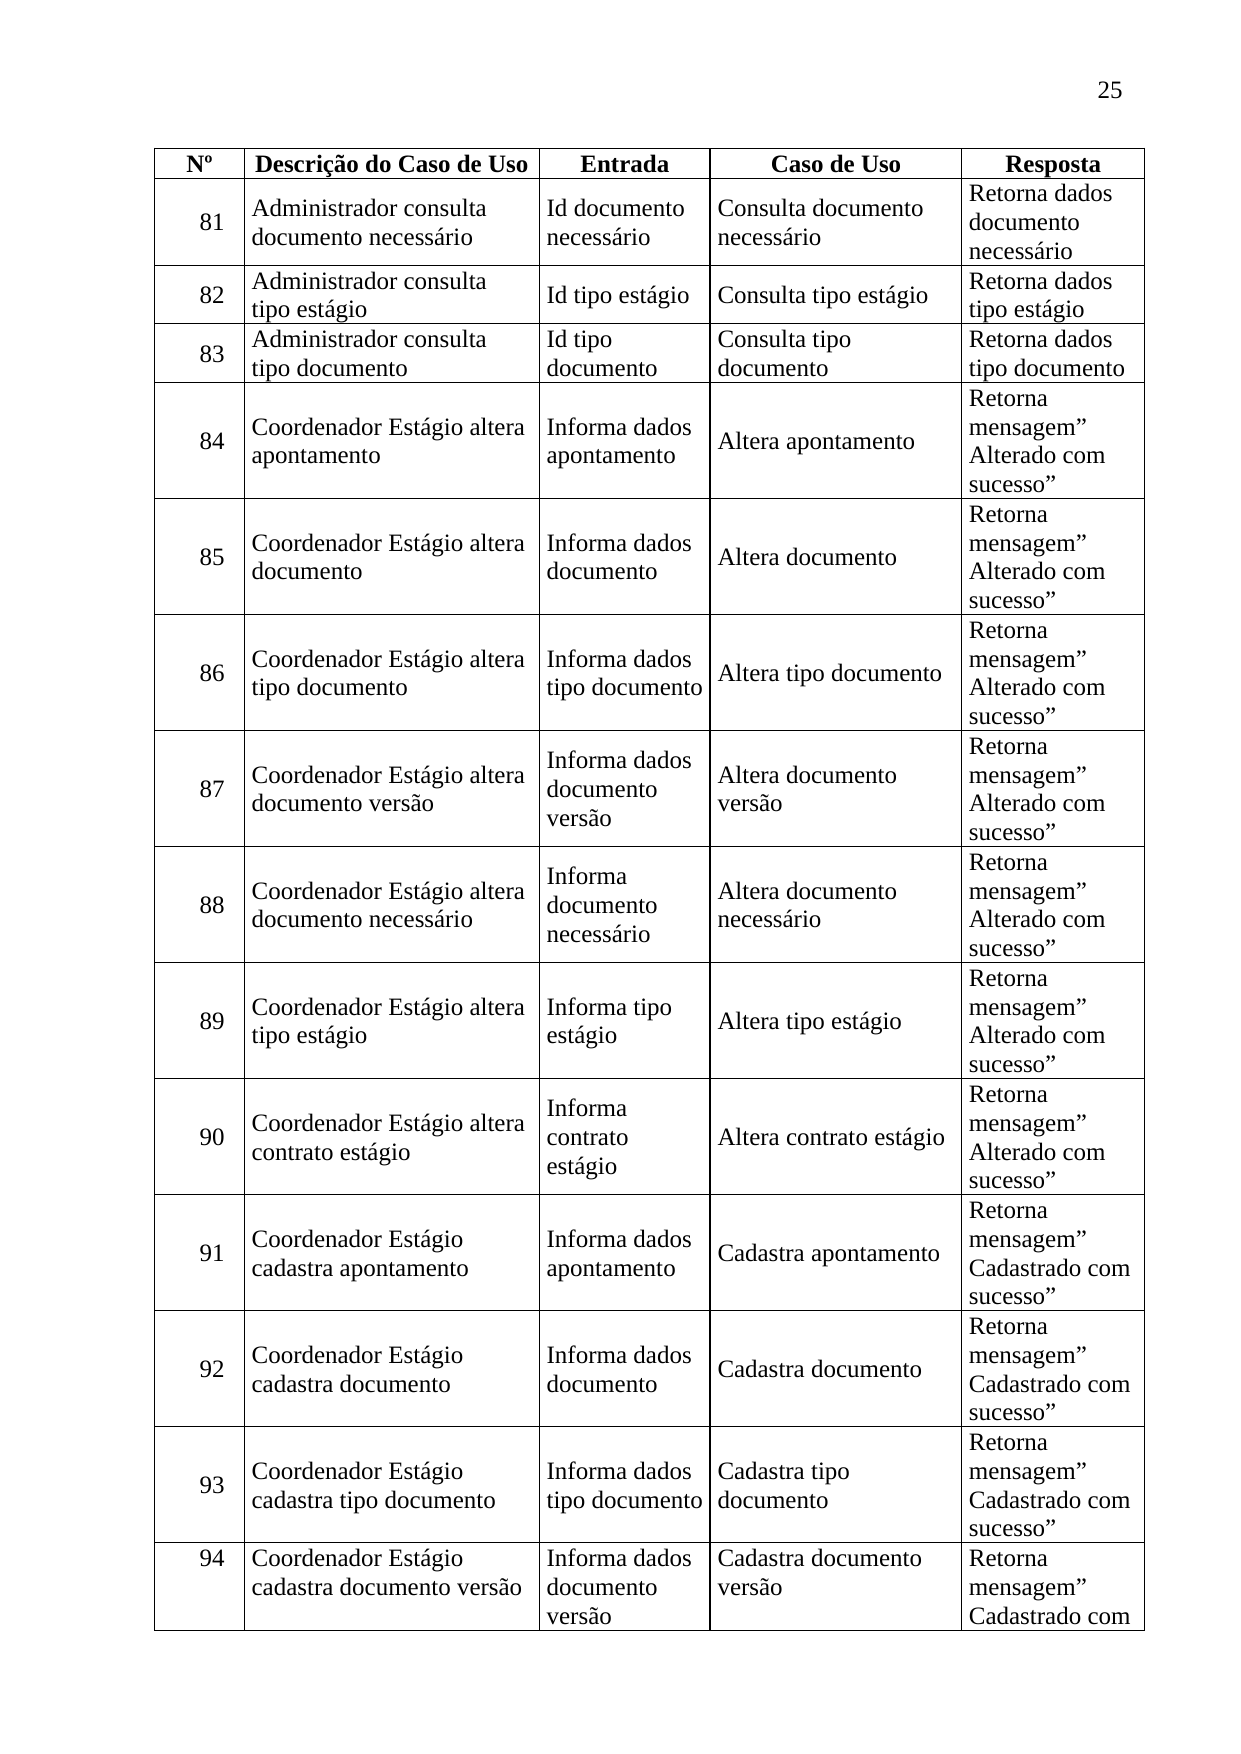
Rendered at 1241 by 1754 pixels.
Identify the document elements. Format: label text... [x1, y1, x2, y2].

table_cell Retorna mensagem” Alterado com sucesso” [962, 1079, 1144, 1194]
table_cell Informa dados documento [540, 499, 709, 614]
table_cell Informa dados tipo documento [540, 615, 709, 730]
table_cell Id documento necessário [540, 179, 709, 265]
table_header Nº [155, 149, 244, 177]
table_cell Cadastra tipo documento [711, 1427, 961, 1542]
table_cell Retorna mensagem” Alterado com sucesso” [962, 383, 1144, 498]
table_cell Retorna dados documento necessário [962, 179, 1144, 265]
table_cell [155, 1079, 244, 1194]
table_cell [155, 615, 244, 730]
table_cell Retorna mensagem” Alterado com sucesso” [962, 847, 1144, 962]
table_cell Coordenador Estágio altera documento versão [245, 731, 539, 846]
table_cell Administrador consulta documento necessário [245, 179, 539, 265]
table_cell Administrador consulta tipo documento [245, 324, 539, 382]
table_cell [245, 1543, 539, 1629]
table_cell Coordenador Estágio altera documento [245, 499, 539, 614]
table_cell Cadastra documento versão [711, 1543, 961, 1629]
table_cell Informa tipo estágio [540, 963, 709, 1078]
table_cell Coordenador Estágio altera contrato estágio [245, 1079, 539, 1194]
table_cell Retorna mensagem” Alterado com sucesso” [962, 499, 1144, 614]
table_cell [155, 1311, 244, 1426]
table_cell Altera contrato estágio [711, 1079, 961, 1194]
table_cell [155, 731, 244, 846]
table_cell Informa dados documento versão [540, 1543, 709, 1629]
table_cell Consulta documento necessário [711, 179, 961, 265]
table_cell Id tipo estágio [540, 266, 709, 323]
table_header Caso de Uso [711, 149, 961, 177]
table_cell Altera documento necessário [711, 847, 961, 962]
table_cell Consulta tipo estágio [711, 266, 961, 323]
table_cell Cadastra documento [711, 1311, 961, 1426]
table_cell Retorna mensagem” Alterado com sucesso” [962, 963, 1144, 1078]
table_cell [155, 1195, 244, 1310]
table_header Resposta [962, 149, 1144, 177]
table_cell Coordenador Estágio cadastra apontamento [245, 1195, 539, 1310]
table_cell Coordenador Estágio altera apontamento [245, 383, 539, 498]
table_cell Coordenador Estágio altera tipo documento [245, 615, 539, 730]
table_cell Informa documento necessário [540, 847, 709, 962]
table_cell Retorna mensagem” Alterado com sucesso” [962, 731, 1144, 846]
table_cell Retorna dados tipo estágio [962, 266, 1144, 323]
table_cell [155, 266, 244, 323]
table_cell Coordenador Estágio cadastra tipo documento [245, 1427, 539, 1542]
table_cell Coordenador Estágio altera documento necessário [245, 847, 539, 962]
table_cell [155, 179, 244, 265]
table_cell Retorna dados tipo documento [962, 324, 1144, 382]
table_cell Altera apontamento [711, 383, 961, 498]
table_cell Consulta tipo documento [711, 324, 961, 382]
table_cell Coordenador Estágio cadastra documento [245, 1311, 539, 1426]
table_cell [155, 847, 244, 962]
table_cell Retorna mensagem” Cadastrado com sucesso” [962, 1311, 1144, 1426]
table_cell [155, 324, 244, 382]
table_cell Altera documento versão [711, 731, 961, 846]
table_cell Informa dados tipo documento [540, 1427, 709, 1542]
table_cell [155, 1543, 244, 1629]
table_cell Retorna mensagem” Alterado com sucesso” [962, 615, 1144, 730]
table_cell Informa dados apontamento [540, 1195, 709, 1310]
table_cell [155, 499, 244, 614]
table_header Entrada [540, 149, 709, 177]
table_cell [155, 963, 244, 1078]
table_cell [155, 383, 244, 498]
table_cell [155, 1427, 244, 1542]
table_cell Id tipo documento [540, 324, 709, 382]
table_cell Informa dados documento versão [540, 731, 709, 846]
table_cell Altera tipo documento [711, 615, 961, 730]
table_cell Coordenador Estágio altera tipo estágio [245, 963, 539, 1078]
table_cell Altera documento [711, 499, 961, 614]
table_cell Administrador consulta tipo estágio [245, 266, 539, 323]
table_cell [962, 1543, 1144, 1629]
table_cell Retorna mensagem” Cadastrado com sucesso” [962, 1195, 1144, 1310]
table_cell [962, 1427, 1144, 1542]
table_cell Altera tipo estágio [711, 963, 961, 1078]
table_header Descrição do Caso de Uso [245, 149, 539, 177]
table_cell Informa contrato estágio [540, 1079, 709, 1194]
table_cell Informa dados apontamento [540, 383, 709, 498]
table_cell Cadastra apontamento [711, 1195, 961, 1310]
table_cell Informa dados documento [540, 1311, 709, 1426]
